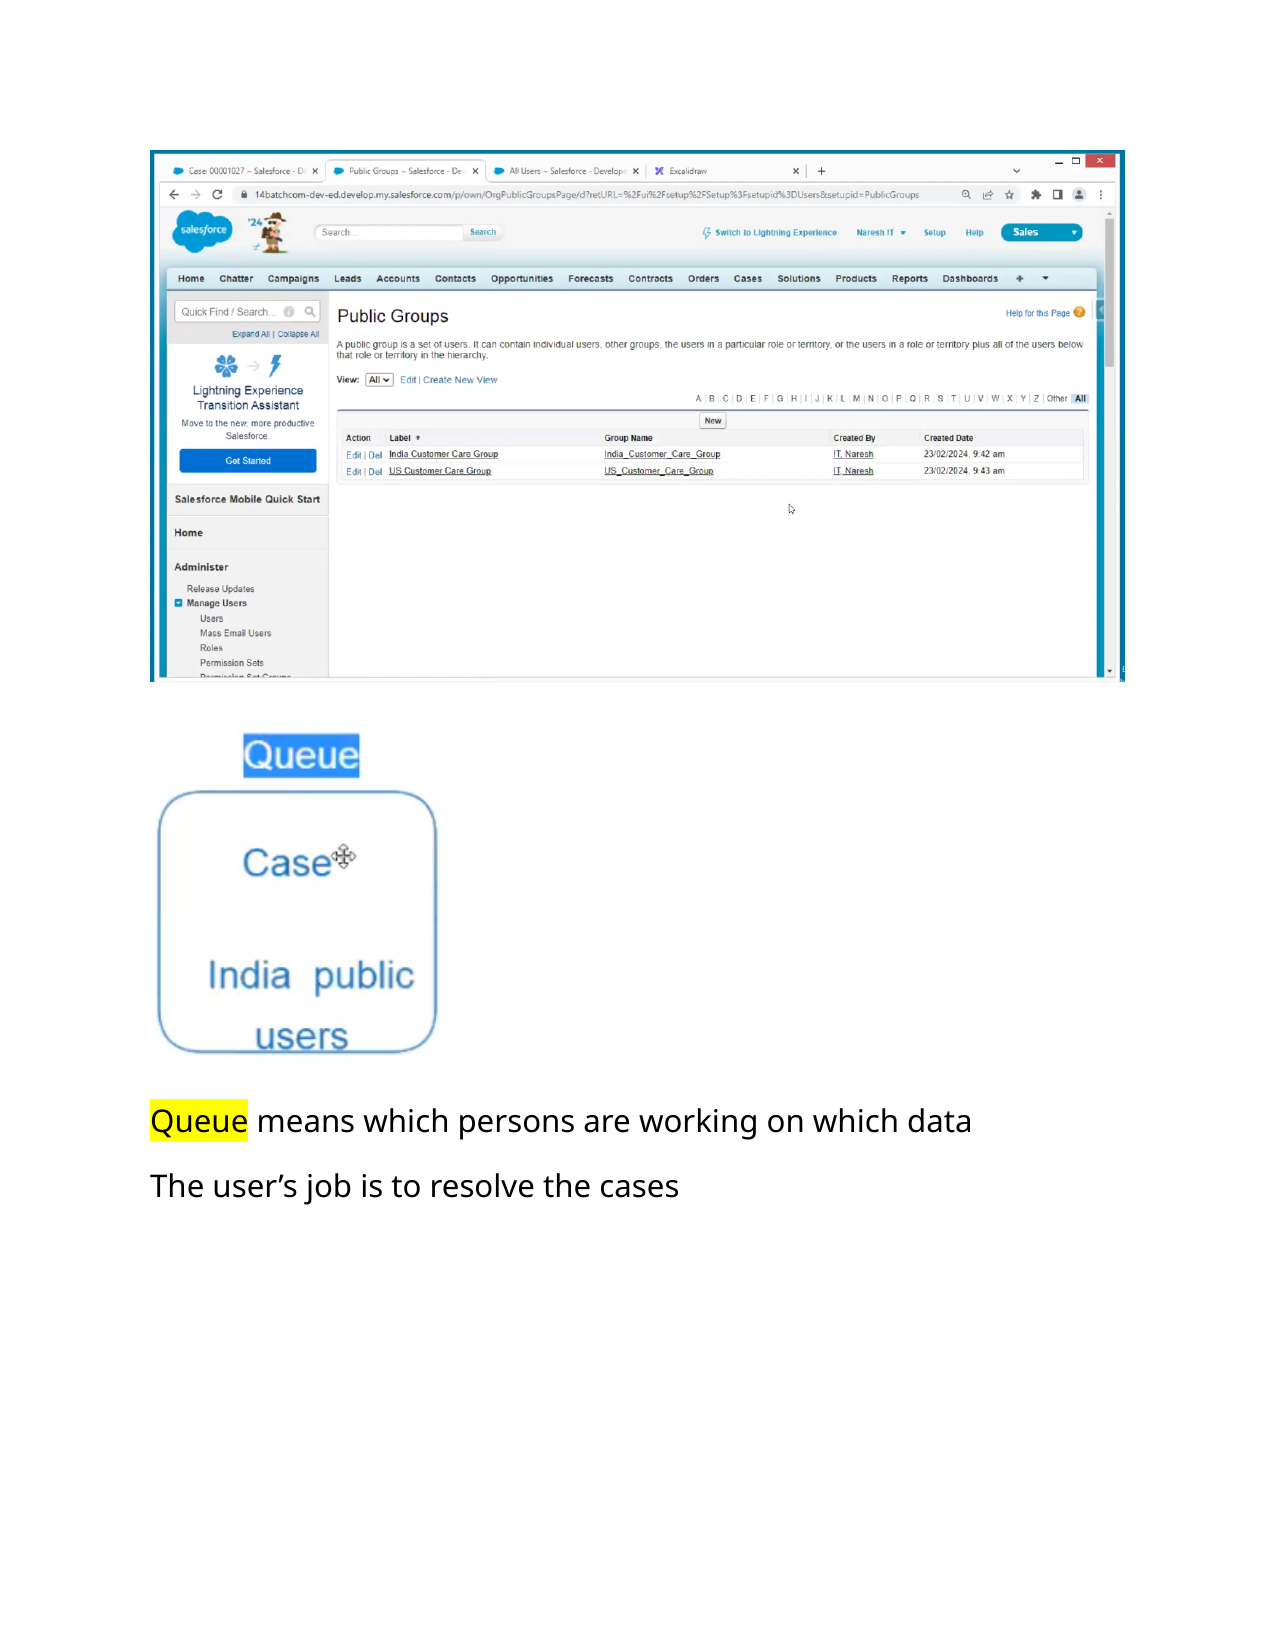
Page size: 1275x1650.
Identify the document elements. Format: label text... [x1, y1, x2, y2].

picture [150, 703, 444, 1077]
text Queue means which persons are working on which data [248, 1099, 1125, 1141]
text The user’s job is to resolve the cases [150, 1164, 1125, 1207]
picture [154, 154, 1125, 682]
